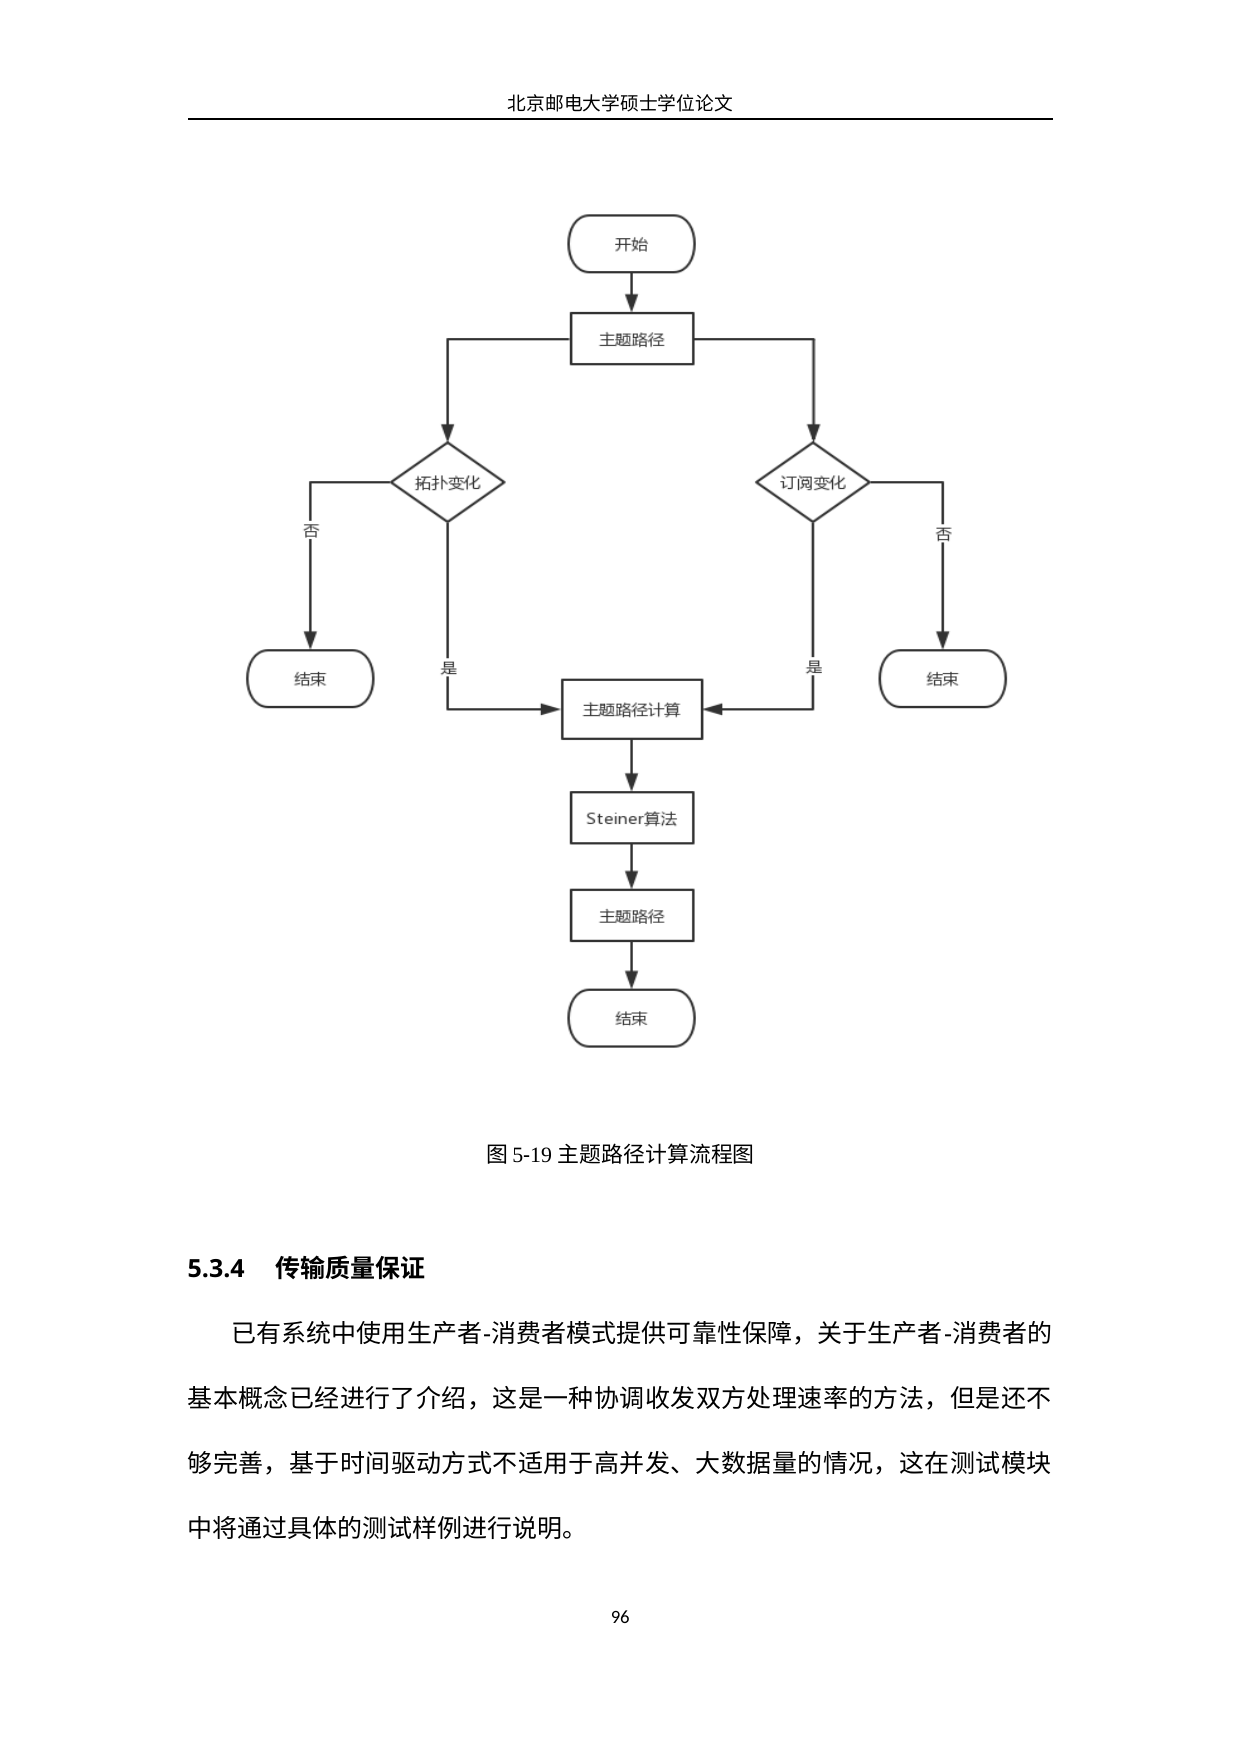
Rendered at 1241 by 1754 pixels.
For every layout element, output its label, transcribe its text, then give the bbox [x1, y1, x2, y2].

text 图5-19 主题路径计算流程图 [187, 1137, 1053, 1169]
list 传输质量保证 [187, 1234, 1053, 1299]
picture [187, 162, 1083, 1117]
text 已有系统中使用生产者-消费者模式提供可靠性保障，关于生产者-消费者的基本概念已经进行了介绍，这是一种协调收发双方处理速率的方法，但是还不够完善，基于时间驱动方式不适用于高并发、大数据量的情况，这在测试模块中将通过具体的测试样例进行说明。 [187, 1299, 1053, 1559]
